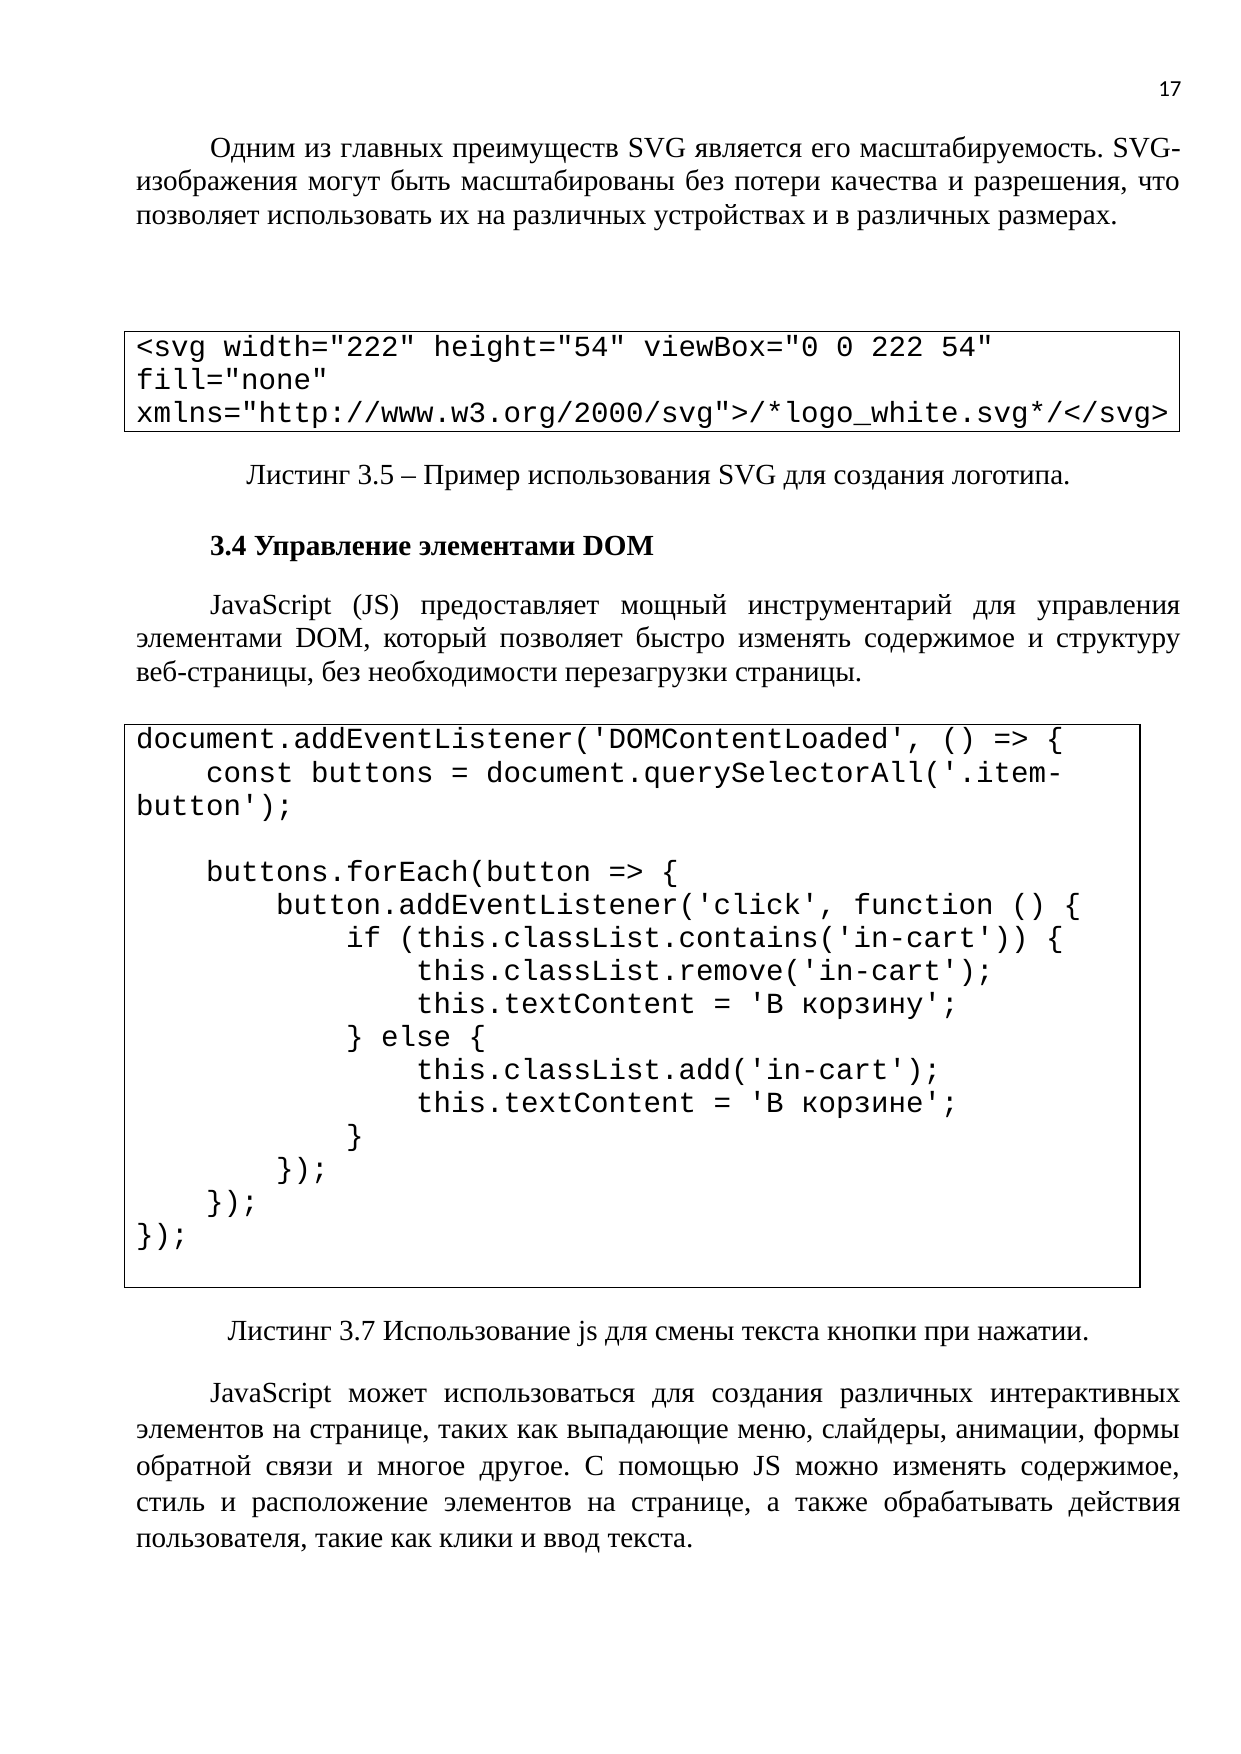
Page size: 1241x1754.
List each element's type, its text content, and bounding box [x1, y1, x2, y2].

text JavaScript может использоваться для создания различных интерактивных элементов на странице, таких как выпадающие меню, слайдеры, анимации, формы обратной связи и многое другое. С помощью JS можно изменять содержимое, стиль и расположение элементов на странице, а также обрабатывать действия пользователя, такие как клики и ввод текста. [136, 1375, 1181, 1553]
text Одним из главных преимуществ SVG является его масштабируемость. SVG-изображения могут быть масштабированы без потери качества и разрешения, что позволяет использовать их на различных устройствах и в различных размерах. [136, 130, 1181, 231]
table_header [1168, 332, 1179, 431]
text Листинг 3.5 – Пример использования SVG для создания логотипа. [136, 457, 1181, 491]
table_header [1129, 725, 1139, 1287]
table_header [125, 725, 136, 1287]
text JavaScript (JS) предоставляет мощный инструментарий для управления элементами DOM, который позволяет быстро изменять содержимое и структуру веб-страницы, без необходимости перезагрузки страницы. [136, 587, 1181, 687]
text Листинг 3.7 Использование js для смены текста кнопки при нажатии. [136, 1313, 1181, 1346]
text 3.4 Управление элементами DOM [136, 528, 1181, 562]
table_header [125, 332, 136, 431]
